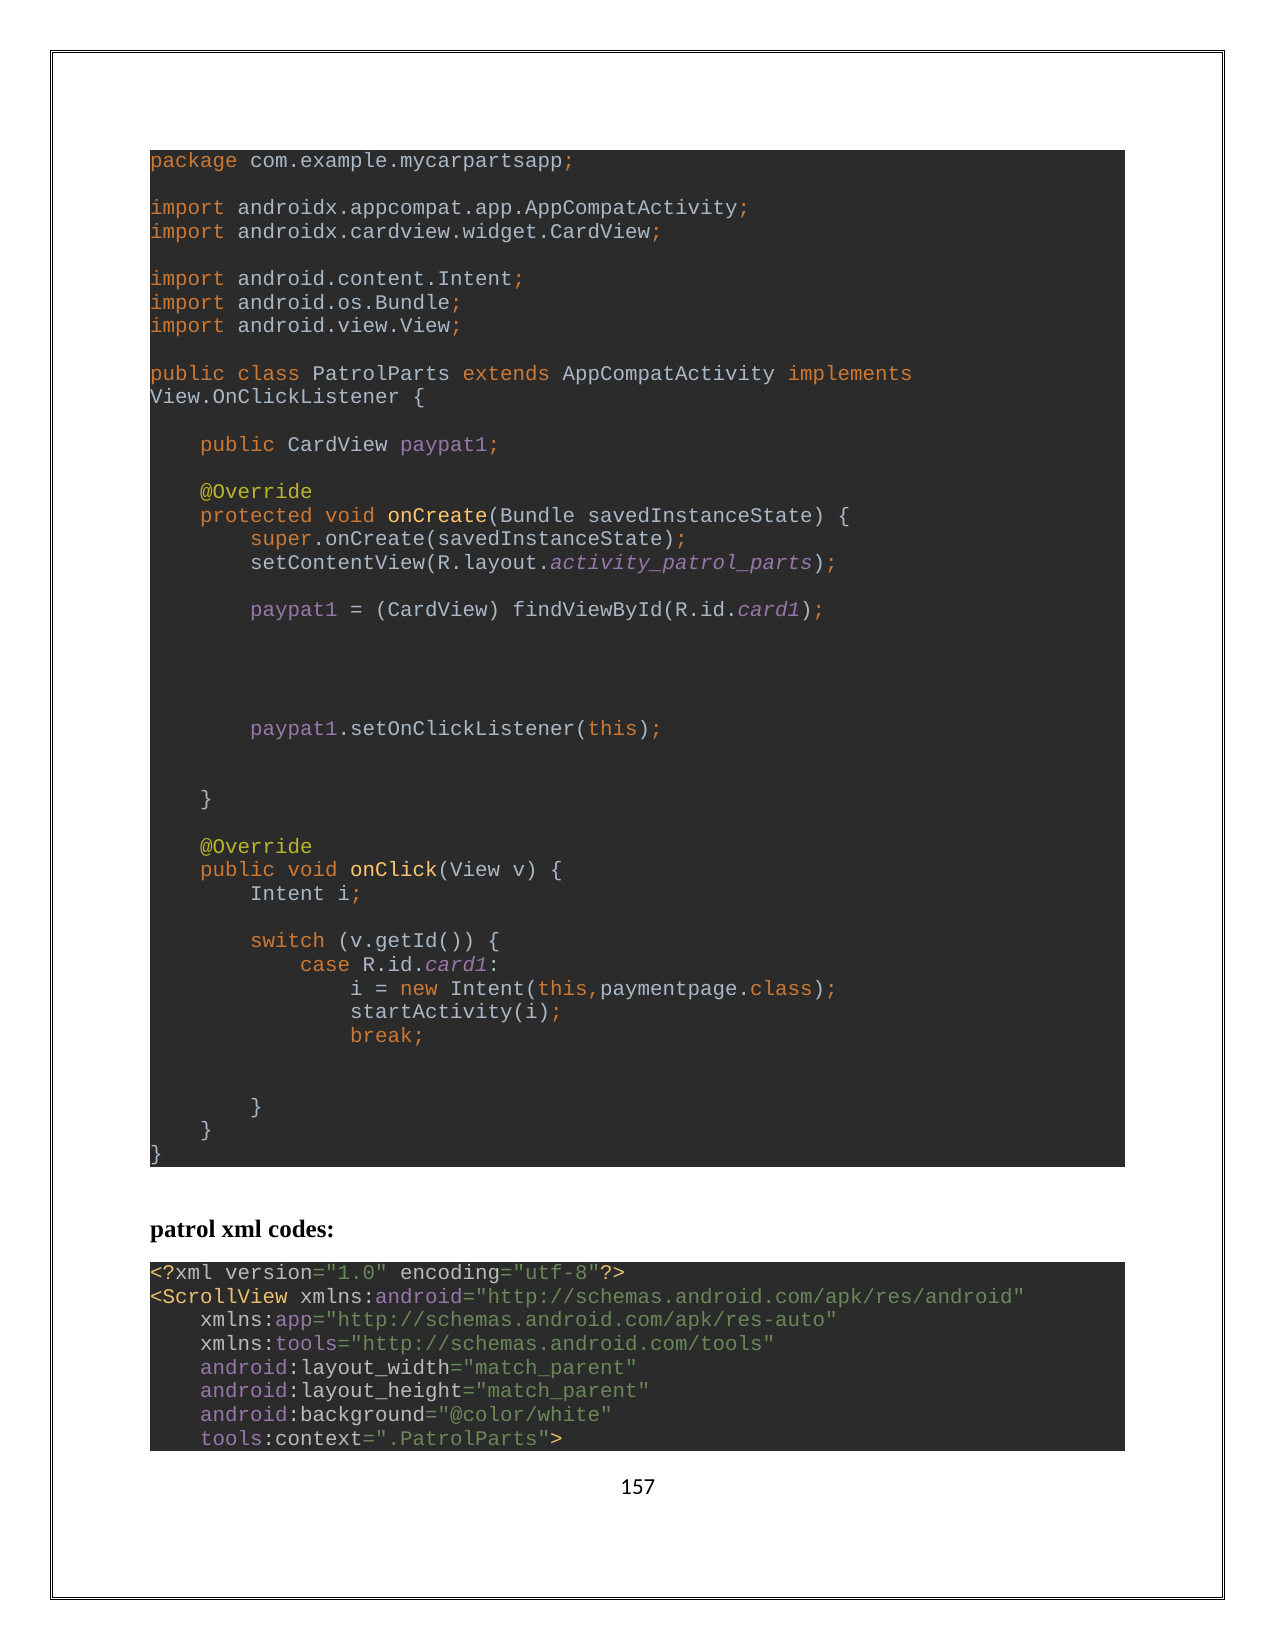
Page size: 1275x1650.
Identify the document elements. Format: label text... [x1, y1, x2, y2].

text patrol xml codes: [150, 1214, 1125, 1243]
text package com.example.mycarpartsapp; import androidx.appcompat.app.AppCompatActivity; import androidx.cardview.widget.CardView; import android.content.Intent; import android.os.Bundle; import android.view.View; public class PatrolParts extends AppCompatActivity implements View.OnClickListener { public CardView paypat1; @Override protected void onCreate(Bundle savedInstanceState) { super.onCreate(savedInstanceState); setContentView(R.layout.activity_patrol_parts); paypat1 = (CardView) findViewById(R.id.card1); paypat1.setOnClickListener(this); } @Override public void onClick(View v) { Intent i; switch (v.getId()) { case R.id.card1: i = new Intent(this,paymentpage.class); startActivity(i); break; } } } [150, 150, 1125, 1167]
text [150, 1262, 1125, 1451]
